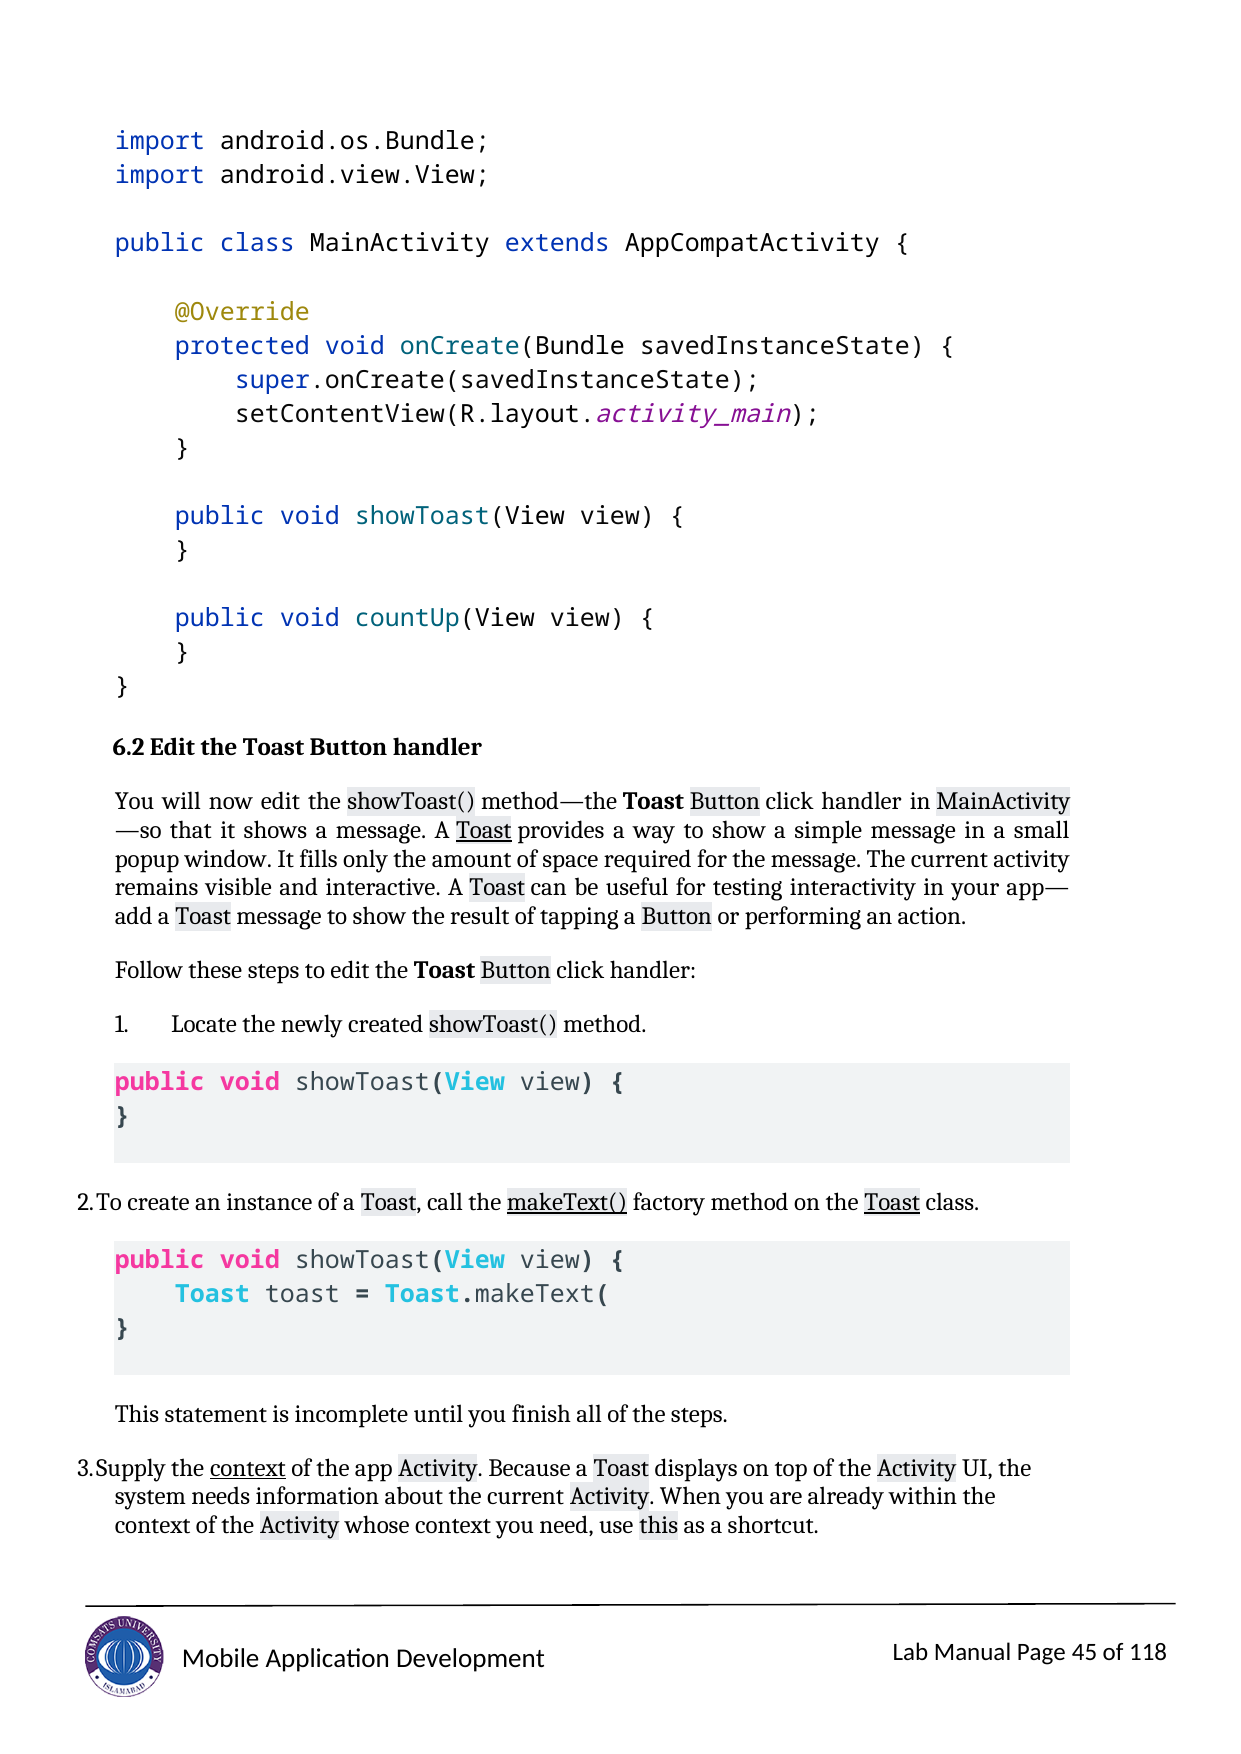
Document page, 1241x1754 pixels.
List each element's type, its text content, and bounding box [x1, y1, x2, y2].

text You will now edit the showToast() method—the Toast Button click handler in MainActivity—so that it shows a message. A Toast provides a way to show a simple message in a small popup window. It fills only the amount of space required for the message. The current activity remains visible and interactive. A Toast can be useful for testing interactivity in your app—add a Toast message to show the result of tapping a Button or performing an action. [114, 787, 1070, 931]
text This statement is incomplete until you finish all of the steps. [114, 1400, 1070, 1428]
text Follow these steps to edit the Toast Button click handler: [114, 956, 480, 984]
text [114, 123, 1070, 702]
list Locate the newly created showToast() method. [114, 1009, 1070, 1038]
subtitle 6.2 Edit the Toast Button handler [112, 733, 1240, 762]
text public void showToast(View view) { } [114, 1063, 1070, 1163]
list To create an instance of a Toast, call the makeText() factory method on the Toast class. [77, 1188, 361, 1216]
text public void showToast(View view) { Toast toast = Toast.makeText( } [114, 1241, 1070, 1375]
text Follow these steps to edit the Toast Button click handler: [551, 956, 1070, 984]
picture [85, 1616, 165, 1697]
list To create an instance of a Toast, call the makeText() factory method on the Toast class. [627, 1188, 864, 1216]
list Supply the context of the app Activity. Because a Toast displays on top of the Activity UI, the system needs information about the current Activity. When you are already within the context of the Activity whose context you need, use this as a shortcut. [77, 1453, 1070, 1540]
